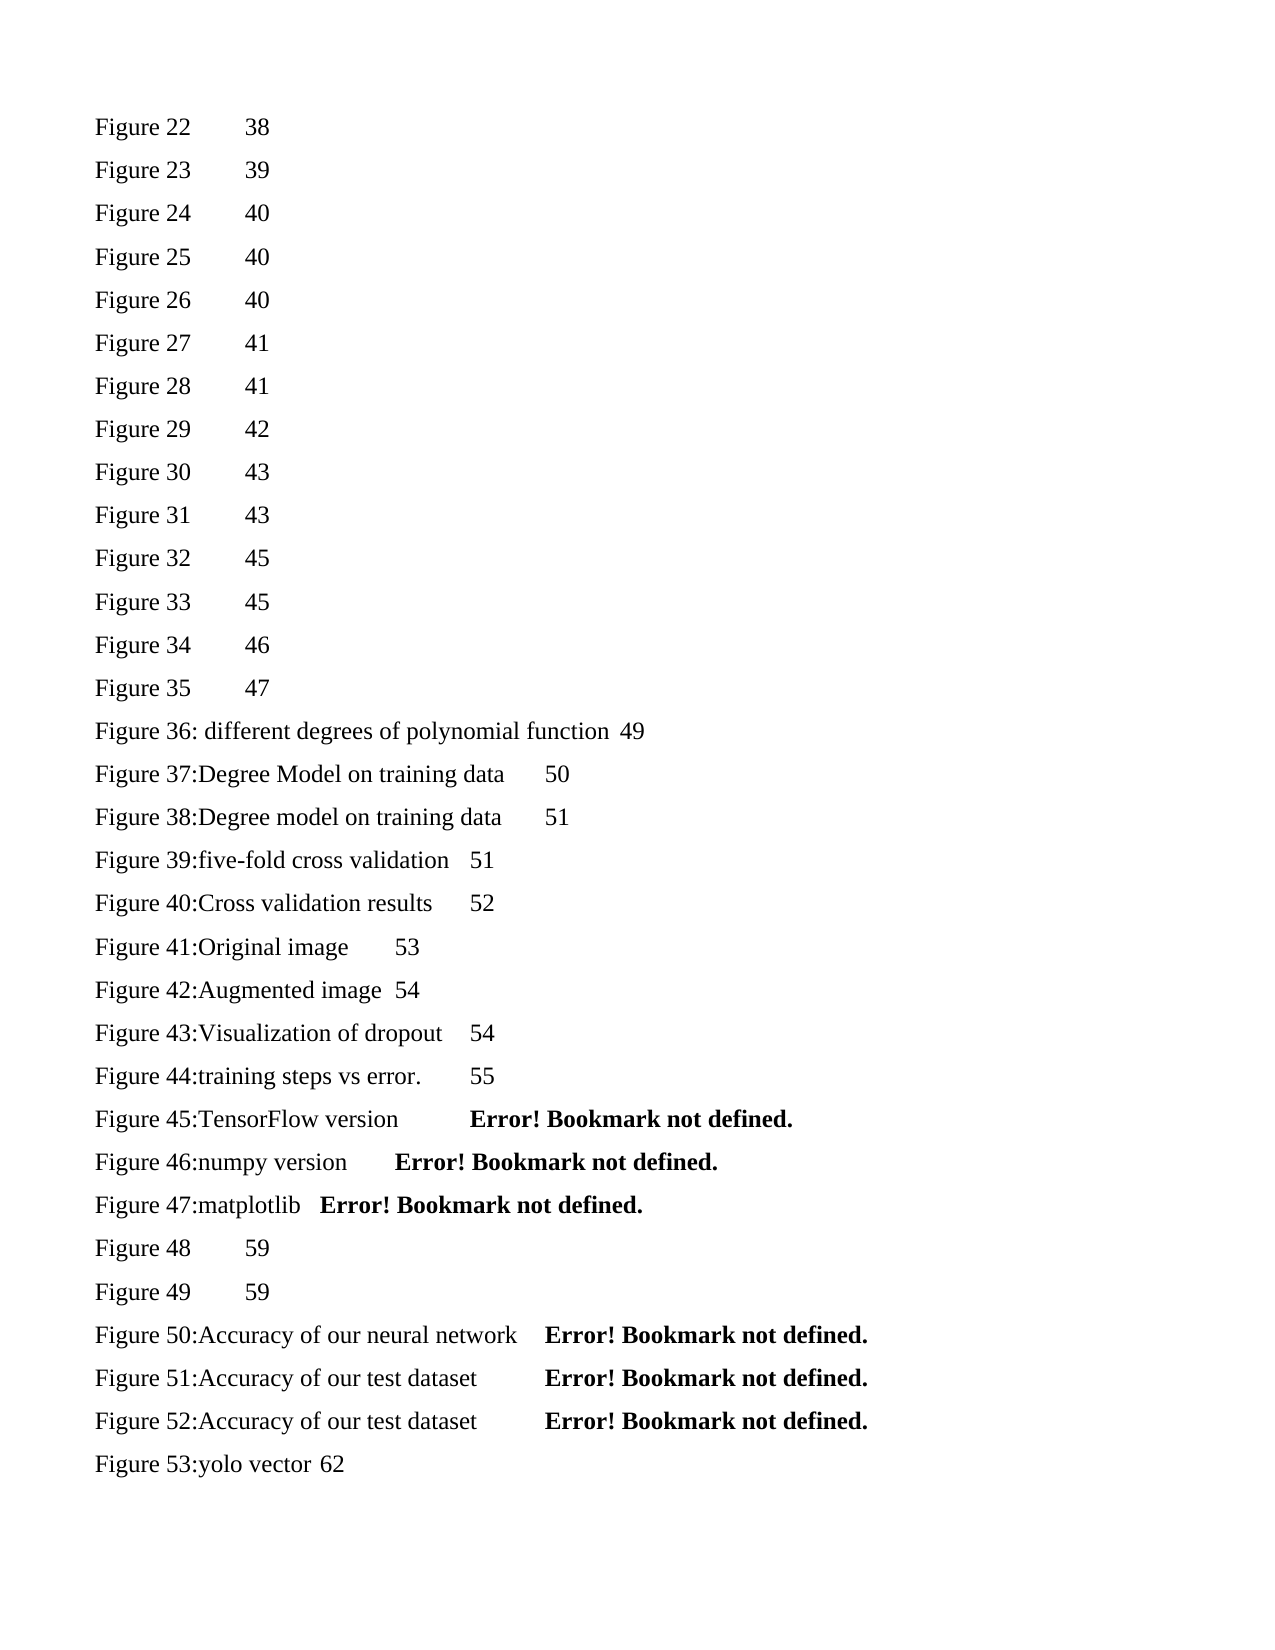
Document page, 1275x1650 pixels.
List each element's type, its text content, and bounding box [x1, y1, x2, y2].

text Figure 53:yolo vector 62 [94, 1449, 1181, 1478]
text Figure 32 45 [94, 543, 1181, 572]
text Figure 28 41 [94, 371, 1181, 400]
text Figure 51:Accuracy of our test dataset Error! Bookmark not defined. [94, 1363, 1181, 1392]
text Figure 37:Degree Model on training data 50 [94, 759, 1181, 788]
text Figure 40:Cross validation results 52 [94, 888, 1181, 917]
text Figure 47:matplotlib Error! Bookmark not defined. [94, 1190, 1181, 1219]
text Figure 27 41 [94, 328, 1181, 357]
text Figure 26 40 [94, 285, 1181, 313]
text Figure 22 38 [94, 112, 1181, 141]
text Figure 30 43 [94, 457, 1181, 486]
text Figure 35 47 [94, 673, 1181, 702]
text Figure 34 46 [94, 630, 1181, 658]
text Figure 36: different degrees of polynomial function 49 [94, 716, 1181, 745]
text Figure 41:Original image 53 [94, 932, 1181, 960]
text Figure 25 40 [94, 242, 1181, 270]
text Figure 50:Accuracy of our neural network Error! Bookmark not defined. [94, 1320, 1181, 1348]
text Figure 52:Accuracy of our test dataset Error! Bookmark not defined. [94, 1406, 1181, 1435]
text Figure 31 43 [94, 500, 1181, 529]
text Figure 46:numpy version Error! Bookmark not defined. [94, 1147, 1181, 1176]
text Figure 39:five-fold cross validation 51 [94, 845, 1181, 874]
text Figure 44:training steps vs error. 55 [94, 1061, 1181, 1090]
text Figure 24 40 [94, 198, 1181, 227]
text Figure 38:Degree model on training data 51 [94, 802, 1181, 831]
text Figure 33 45 [94, 587, 1181, 615]
text Figure 23 39 [94, 155, 1181, 184]
text Figure 42:Augmented image 54 [94, 975, 1181, 1003]
text Figure 48 59 [94, 1233, 1181, 1262]
text Figure 43:Visualization of dropout 54 [94, 1018, 1181, 1047]
text Figure 49 59 [94, 1277, 1181, 1305]
text Figure 29 42 [94, 414, 1181, 443]
text Figure 45:TensorFlow version Error! Bookmark not defined. [94, 1104, 1181, 1133]
